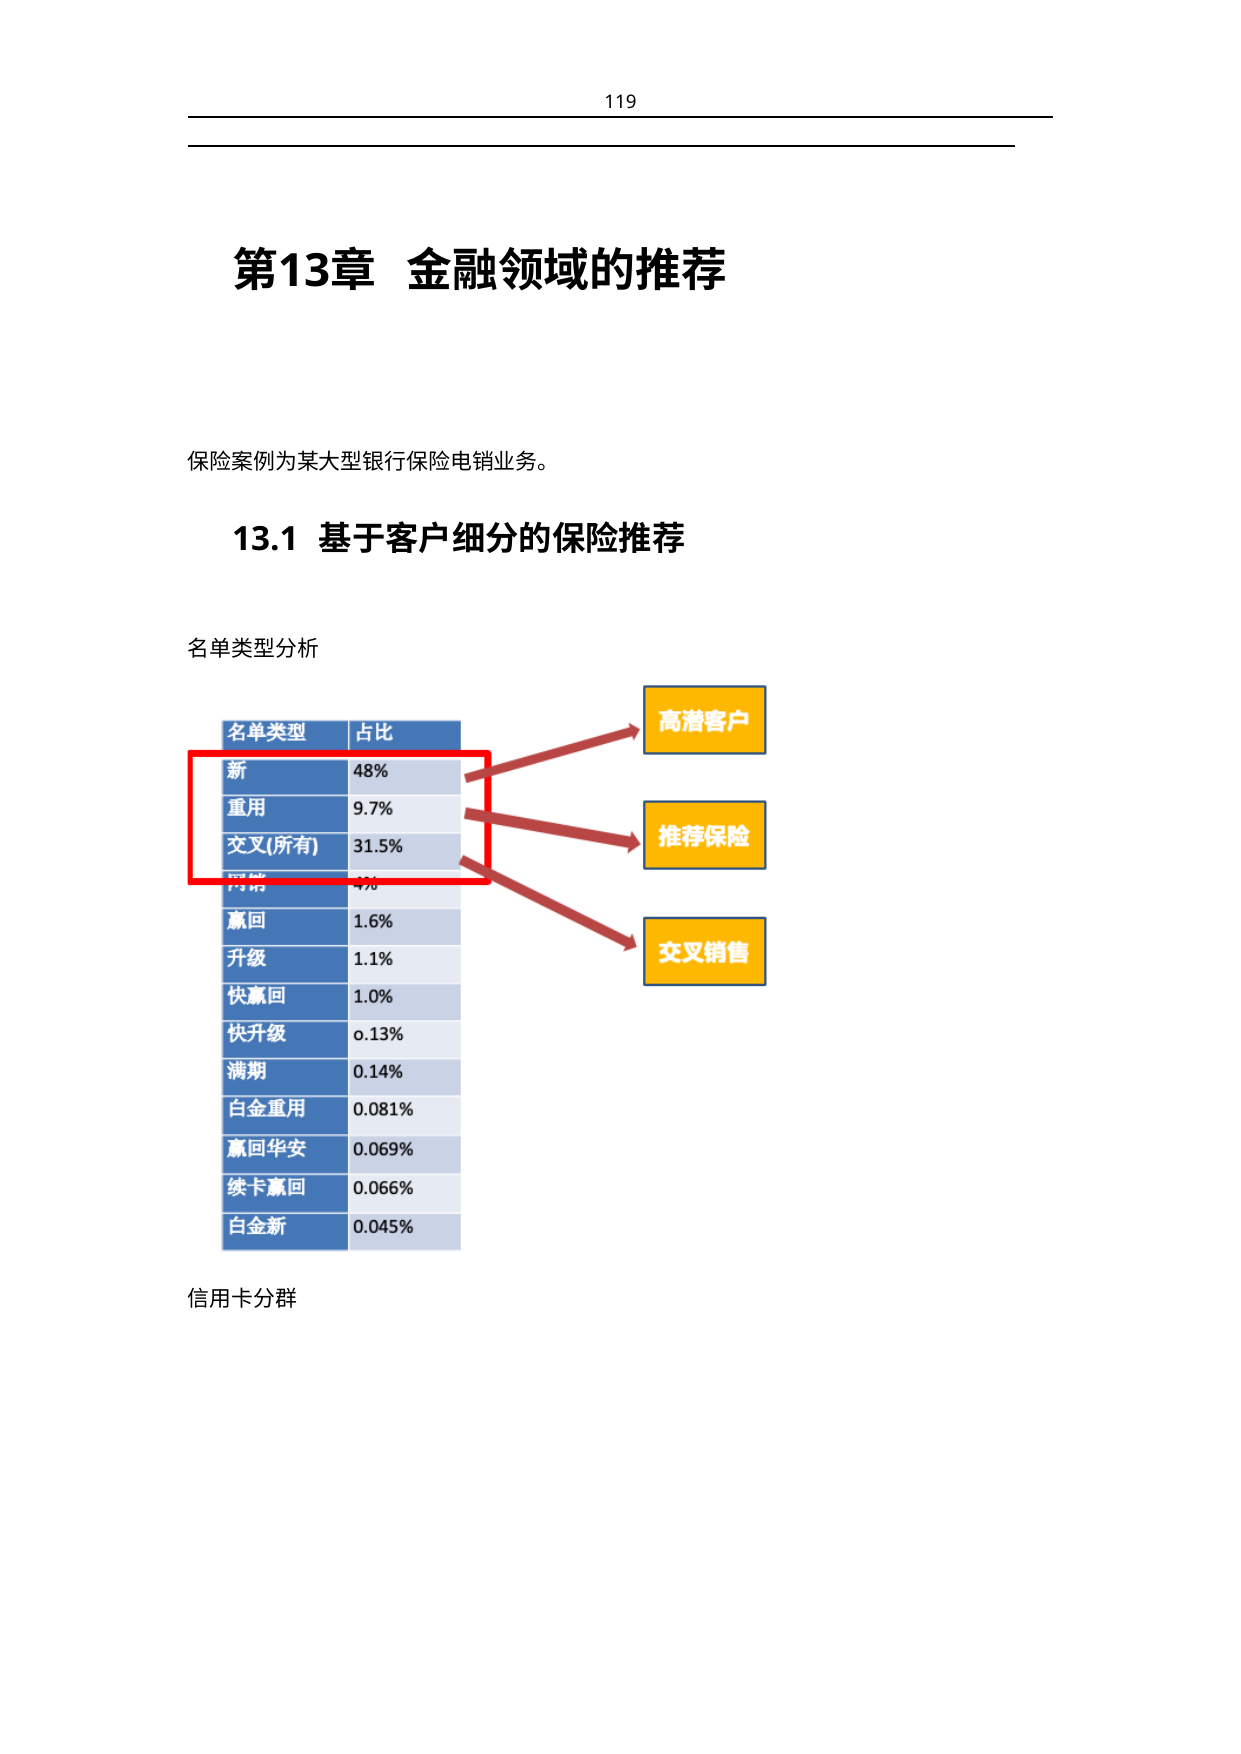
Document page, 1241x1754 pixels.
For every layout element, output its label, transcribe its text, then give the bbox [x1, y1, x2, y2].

subtitle 基于客户细分的保险推荐 [232, 503, 1053, 568]
picture [187, 676, 796, 1267]
text 名单类型分析 [187, 631, 1053, 663]
text 保险案例为某大型银行保险电销业务。 [187, 443, 1053, 476]
text 信用卡分群 [187, 1281, 1053, 1313]
subtitle 金融领域的推荐 [232, 218, 1053, 315]
